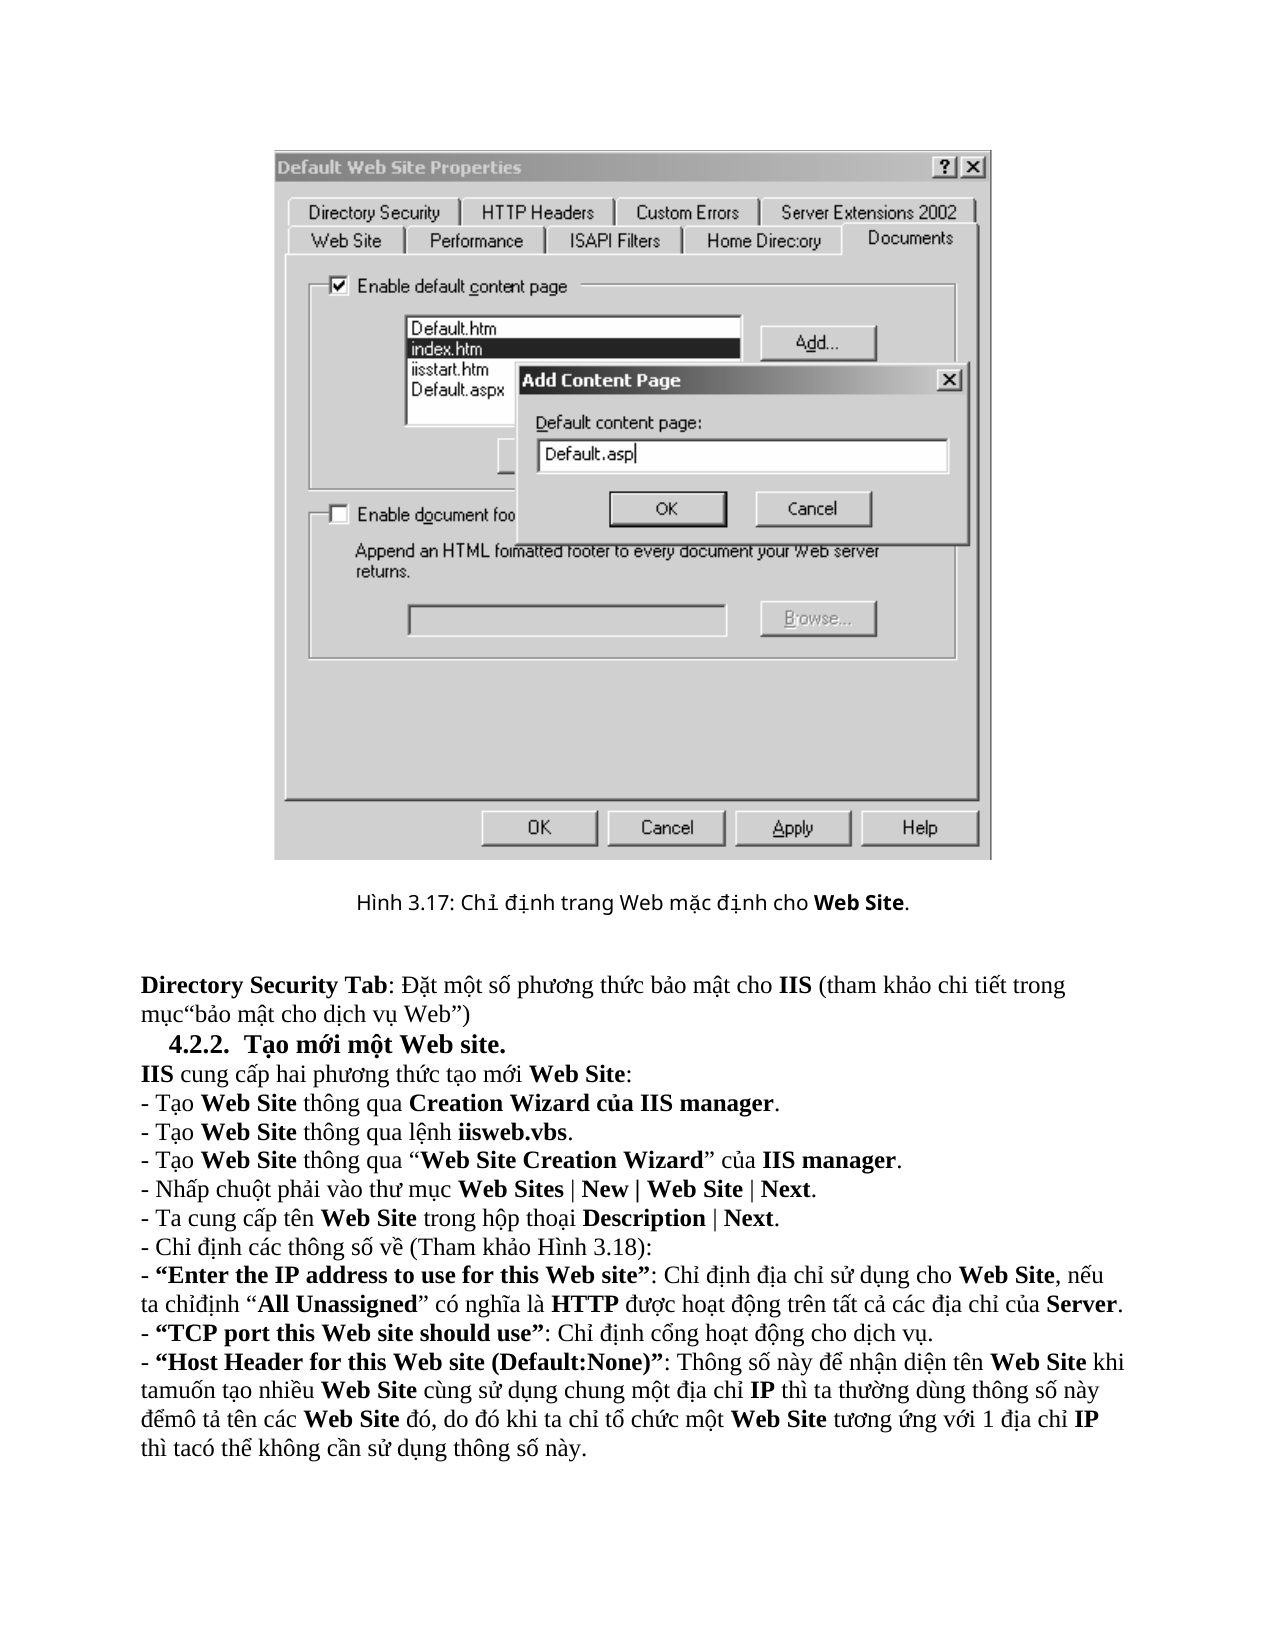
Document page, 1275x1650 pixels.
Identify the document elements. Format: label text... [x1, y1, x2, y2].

text - “Host Header for this Web site (Default:None)”: Thông số này để nhận diện tên Web Site khi tamuốn tạo nhiều Web Site cùng sử dụng chung một địa chỉ IP thì ta thường dùng thông số này đểmô tả tên các Web Site đó, do đó khi ta chỉ tổ chức một Web Site tương ứng với 1 địa chỉ IP thì tacó thể không cần sử dụng thông số này. [141, 1347, 1125, 1462]
text - “TCP port this Web site should use”: Chỉ định cổng hoạt động cho dịch vụ. [141, 1318, 1125, 1347]
text IIS cung cấp hai phương thức tạo mới Web Site: [141, 1059, 1125, 1088]
text Hình 3.17: Chỉ định trang Web mặc định cho Web Site. [141, 888, 1125, 917]
text - “Enter the IP address to use for this Web site”: Chỉ định địa chỉ sử dụng cho Web Site, nếu ta chỉđịnh “All Unassigned” có nghĩa là HTTP được hoạt động trên tất cả các địa chỉ của Server. [141, 1260, 1125, 1318]
text - Tạo Web Site thông qua Creation Wizard của IIS manager. [141, 1088, 1125, 1117]
text - Chỉ định các thông số về (Tham khảo Hình 3.18): [141, 1232, 1125, 1260]
text - Tạo Web Site thông qua lệnh iisweb.vbs. [141, 1117, 1125, 1145]
text - Nhấp chuột phải vào thư mục Web Sites | New | Web Site | Next. [141, 1174, 1125, 1203]
text Directory Security Tab: Đặt một số phương thức bảo mật cho IIS (tham khảo chi tiết trong mục“bảo mật cho dịch vụ Web”) [141, 971, 1125, 1028]
text - Tạo Web Site thông qua “Web Site Creation Wizard” của IIS manager. [141, 1145, 1125, 1174]
text - Ta cung cấp tên Web Site trong hộp thoại Description | Next. [141, 1203, 1125, 1232]
list Tạo mới một Web site. [169, 1028, 1125, 1059]
